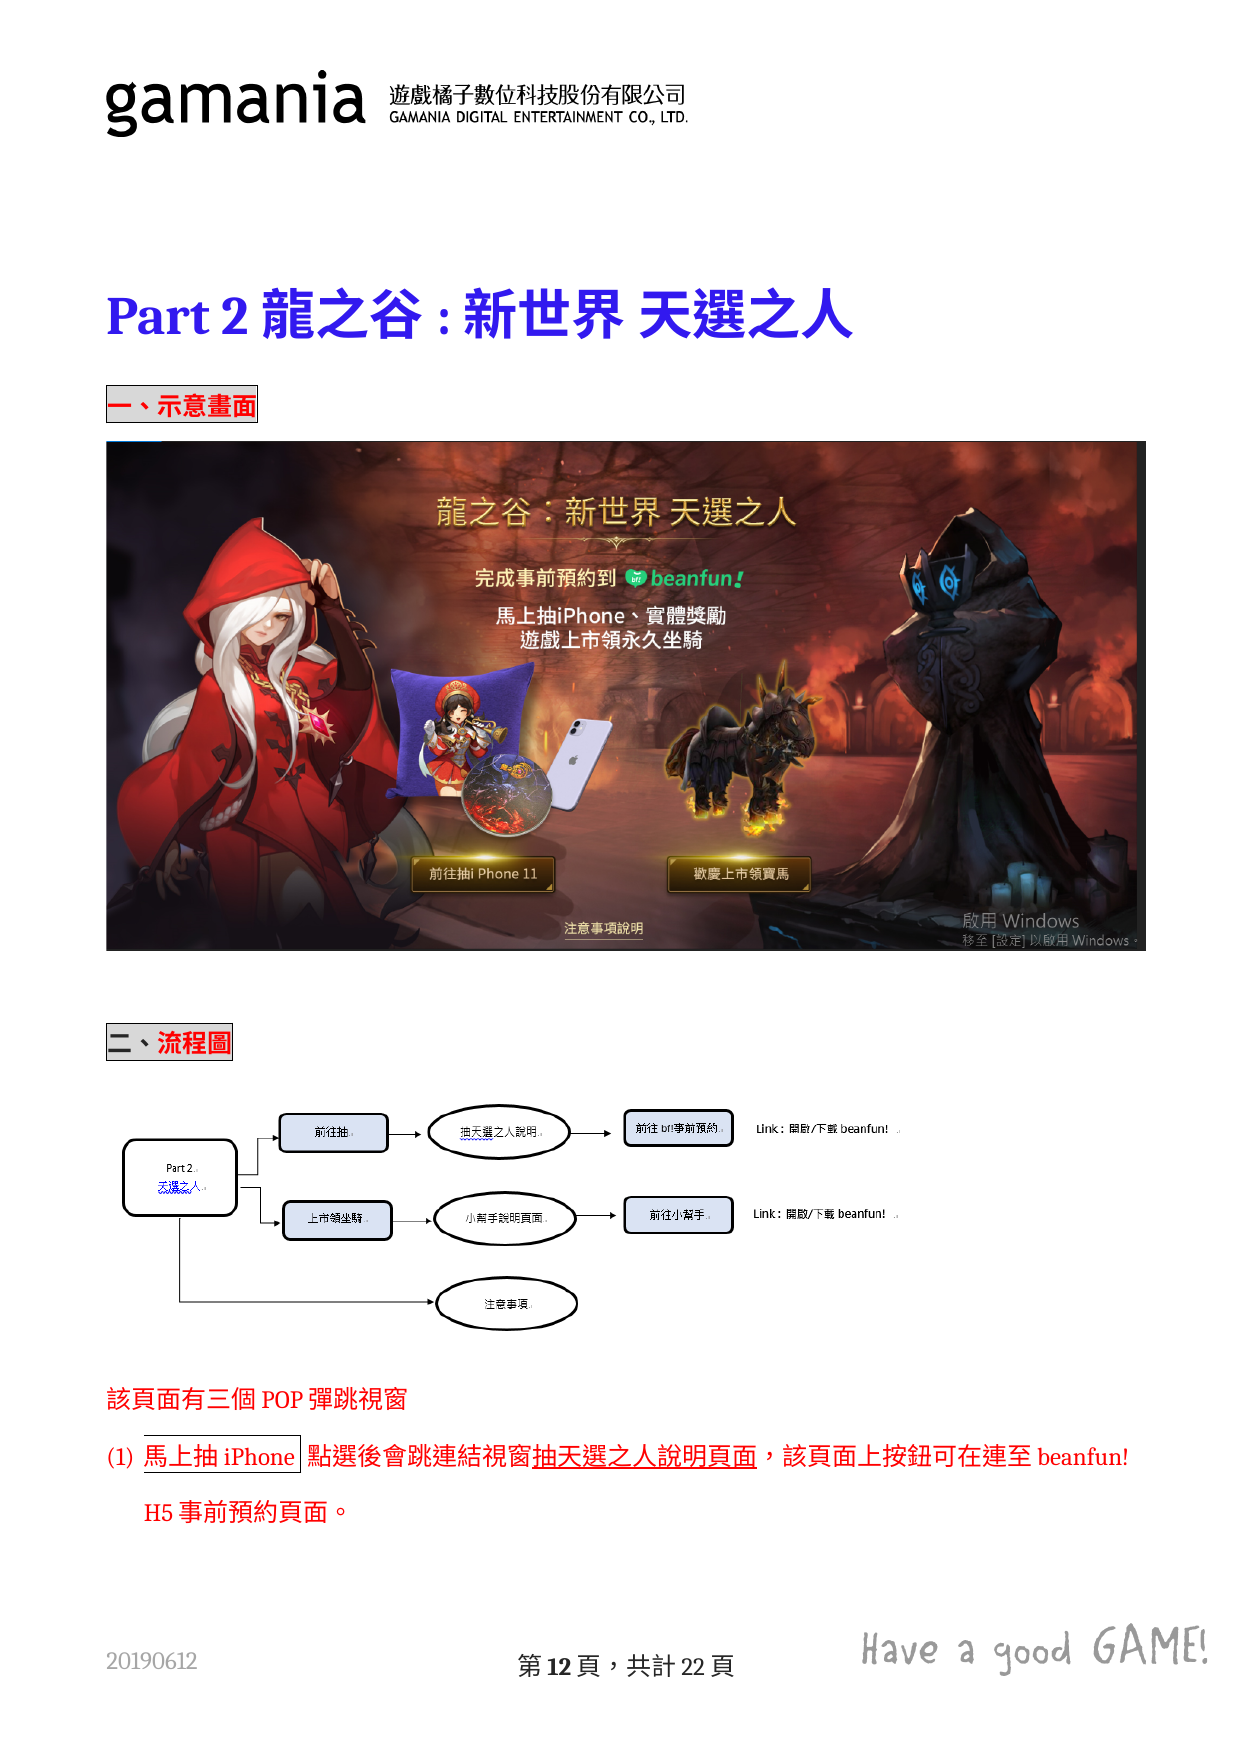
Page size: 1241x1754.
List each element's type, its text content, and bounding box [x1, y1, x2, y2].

text Part 2 龍之谷 : 新世界 天選之人 [106, 254, 1146, 367]
text 二、流程圖 [106, 1004, 1146, 1079]
text 該頁面有三個POP彈跳視窗 [106, 1379, 1146, 1417]
list 馬上抽iPhone 點選後會跳連結視窗抽天選之人說明頁面，該頁面上按鈕可在連至beanfun! H5事前預約頁面。 [106, 1417, 1146, 1529]
picture [106, 1079, 980, 1352]
picture [862, 1623, 1208, 1676]
picture [106, 70, 688, 137]
text 一、示意畫面 [106, 367, 1146, 441]
picture [106, 441, 1146, 951]
